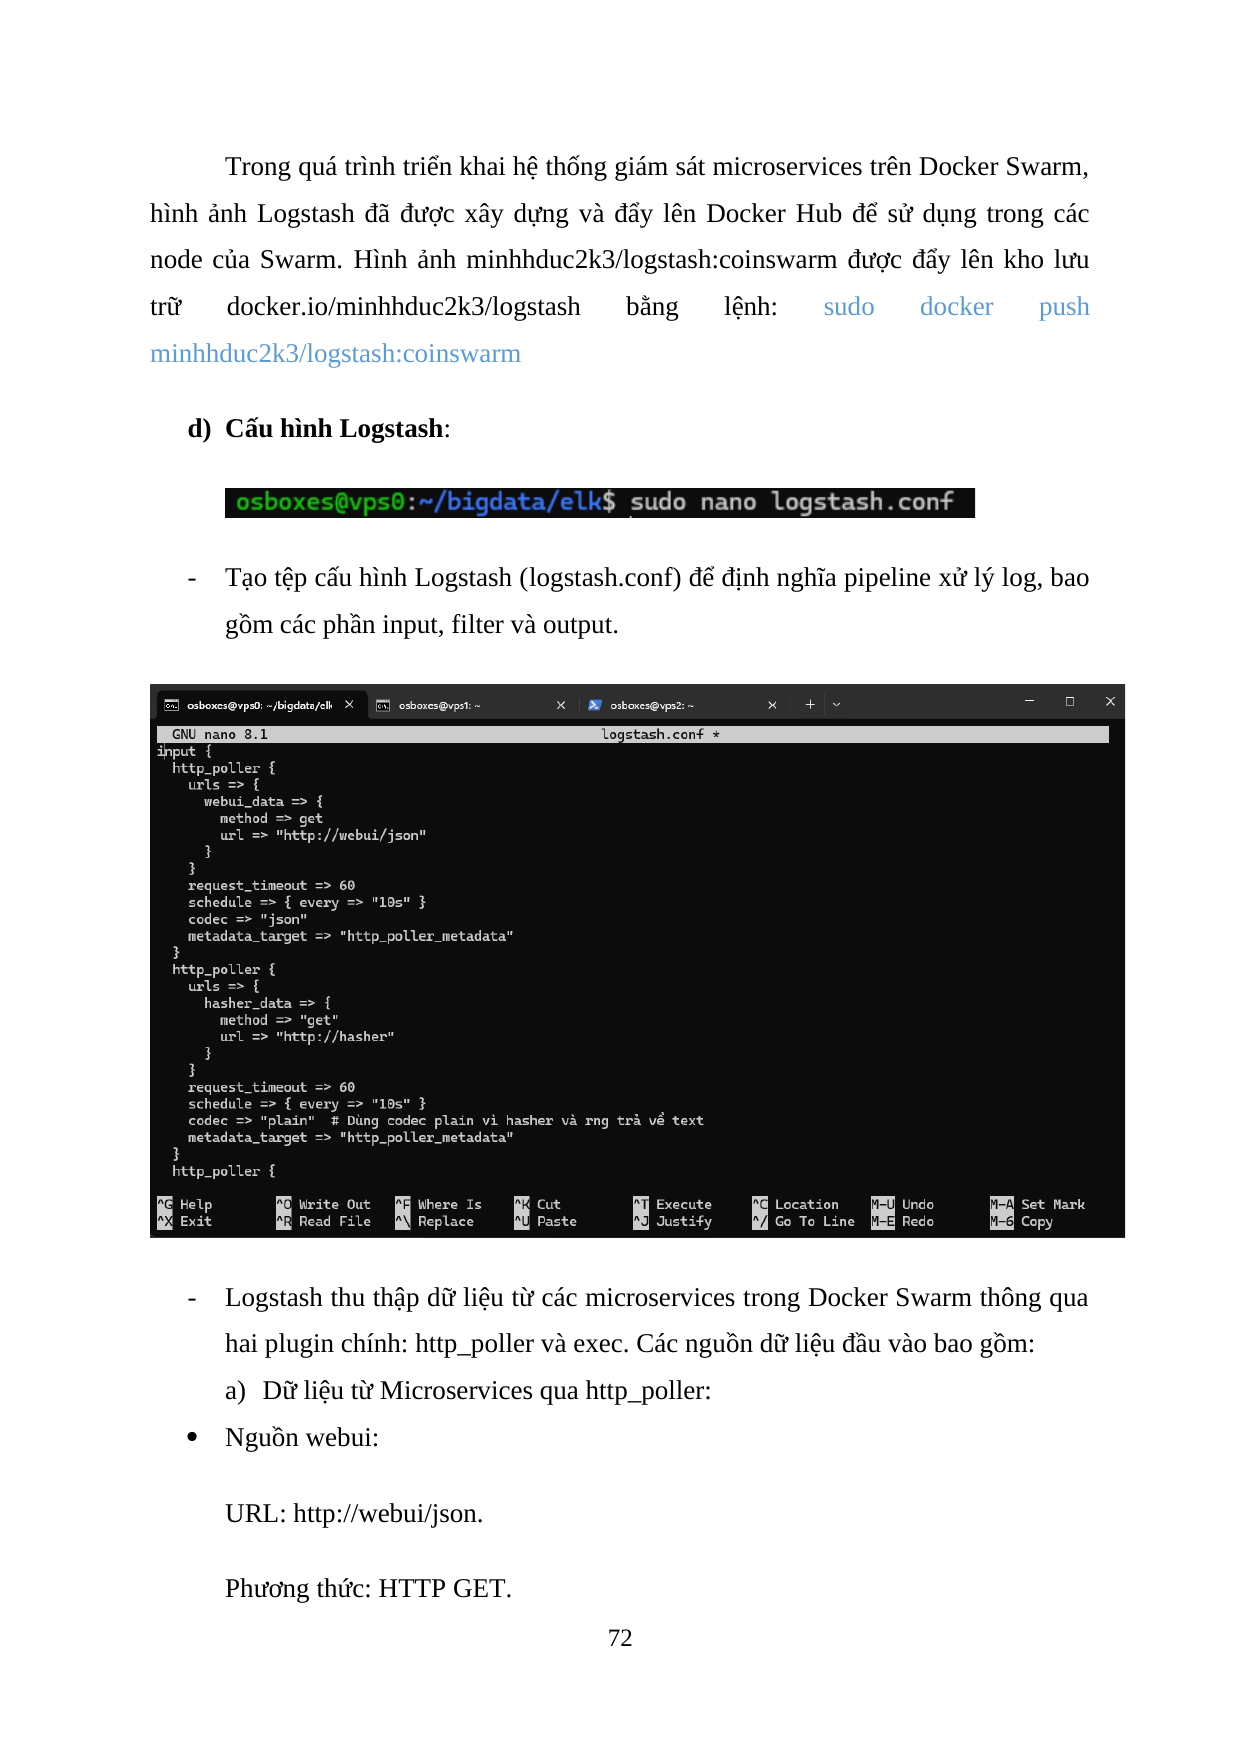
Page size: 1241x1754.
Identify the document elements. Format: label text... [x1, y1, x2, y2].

list Cấu hình Logstash: [187, 790, 1090, 821]
picture [150, 150, 1125, 484]
text Trong quá trình triển khai hệ thống giám sát microservices trên Docker Swarm, hình ảnh Logstash đã được xây dựng và đẩy lên Docker Hub để sử dụng trong các node của Swarm. Hình ảnh minhhduc2k3/logstash:coinswarm được đẩy lên kho lưu trữ docker.io/minhhduc2k3/logstash bằng lệnh: sudo docker push minhhduc2k3/logstash:coinswarm [150, 527, 1090, 745]
picture [225, 865, 976, 896]
list Tạo tệp cấu hình Logstash (logstash.conf) để định nghĩa pipeline xử lý log, bao gồm các phần input, filter và output. [187, 939, 1090, 1017]
